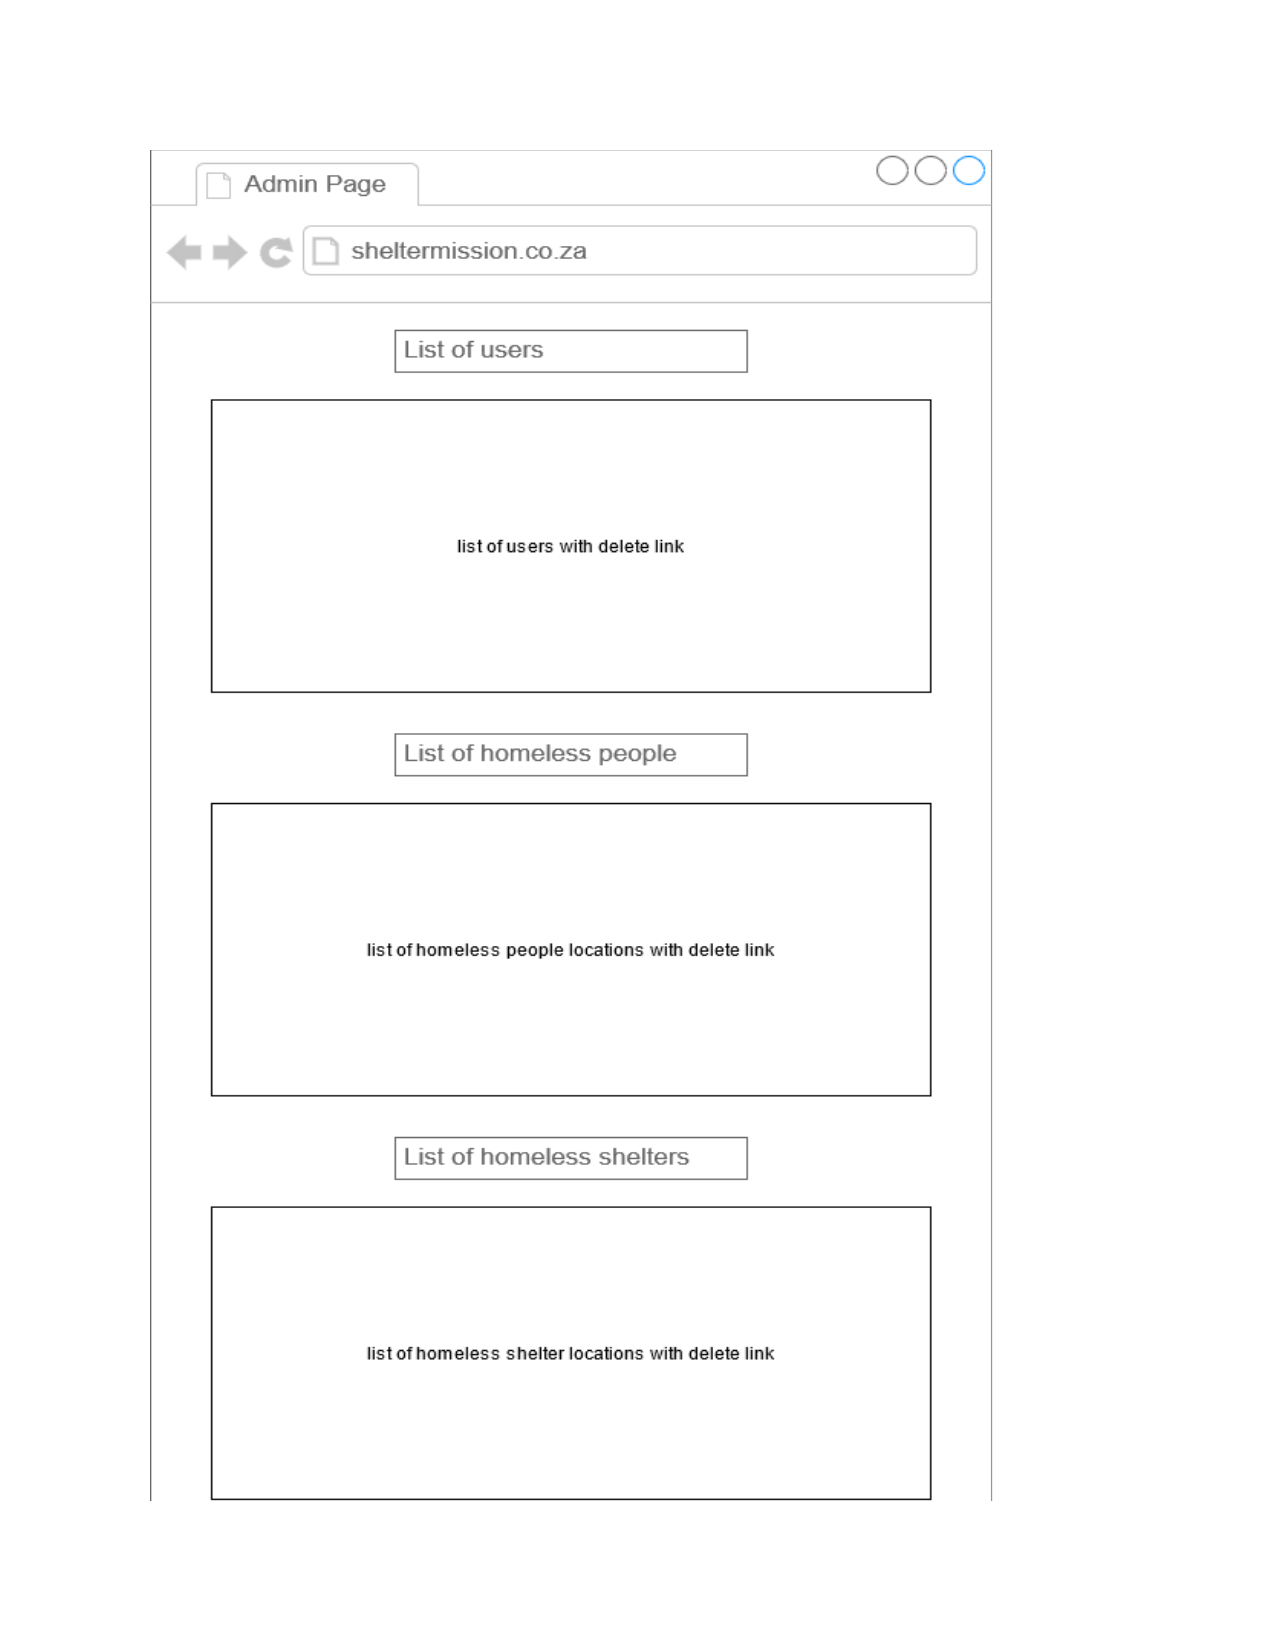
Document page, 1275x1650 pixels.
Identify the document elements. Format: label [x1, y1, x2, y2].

picture [150, 150, 993, 1501]
